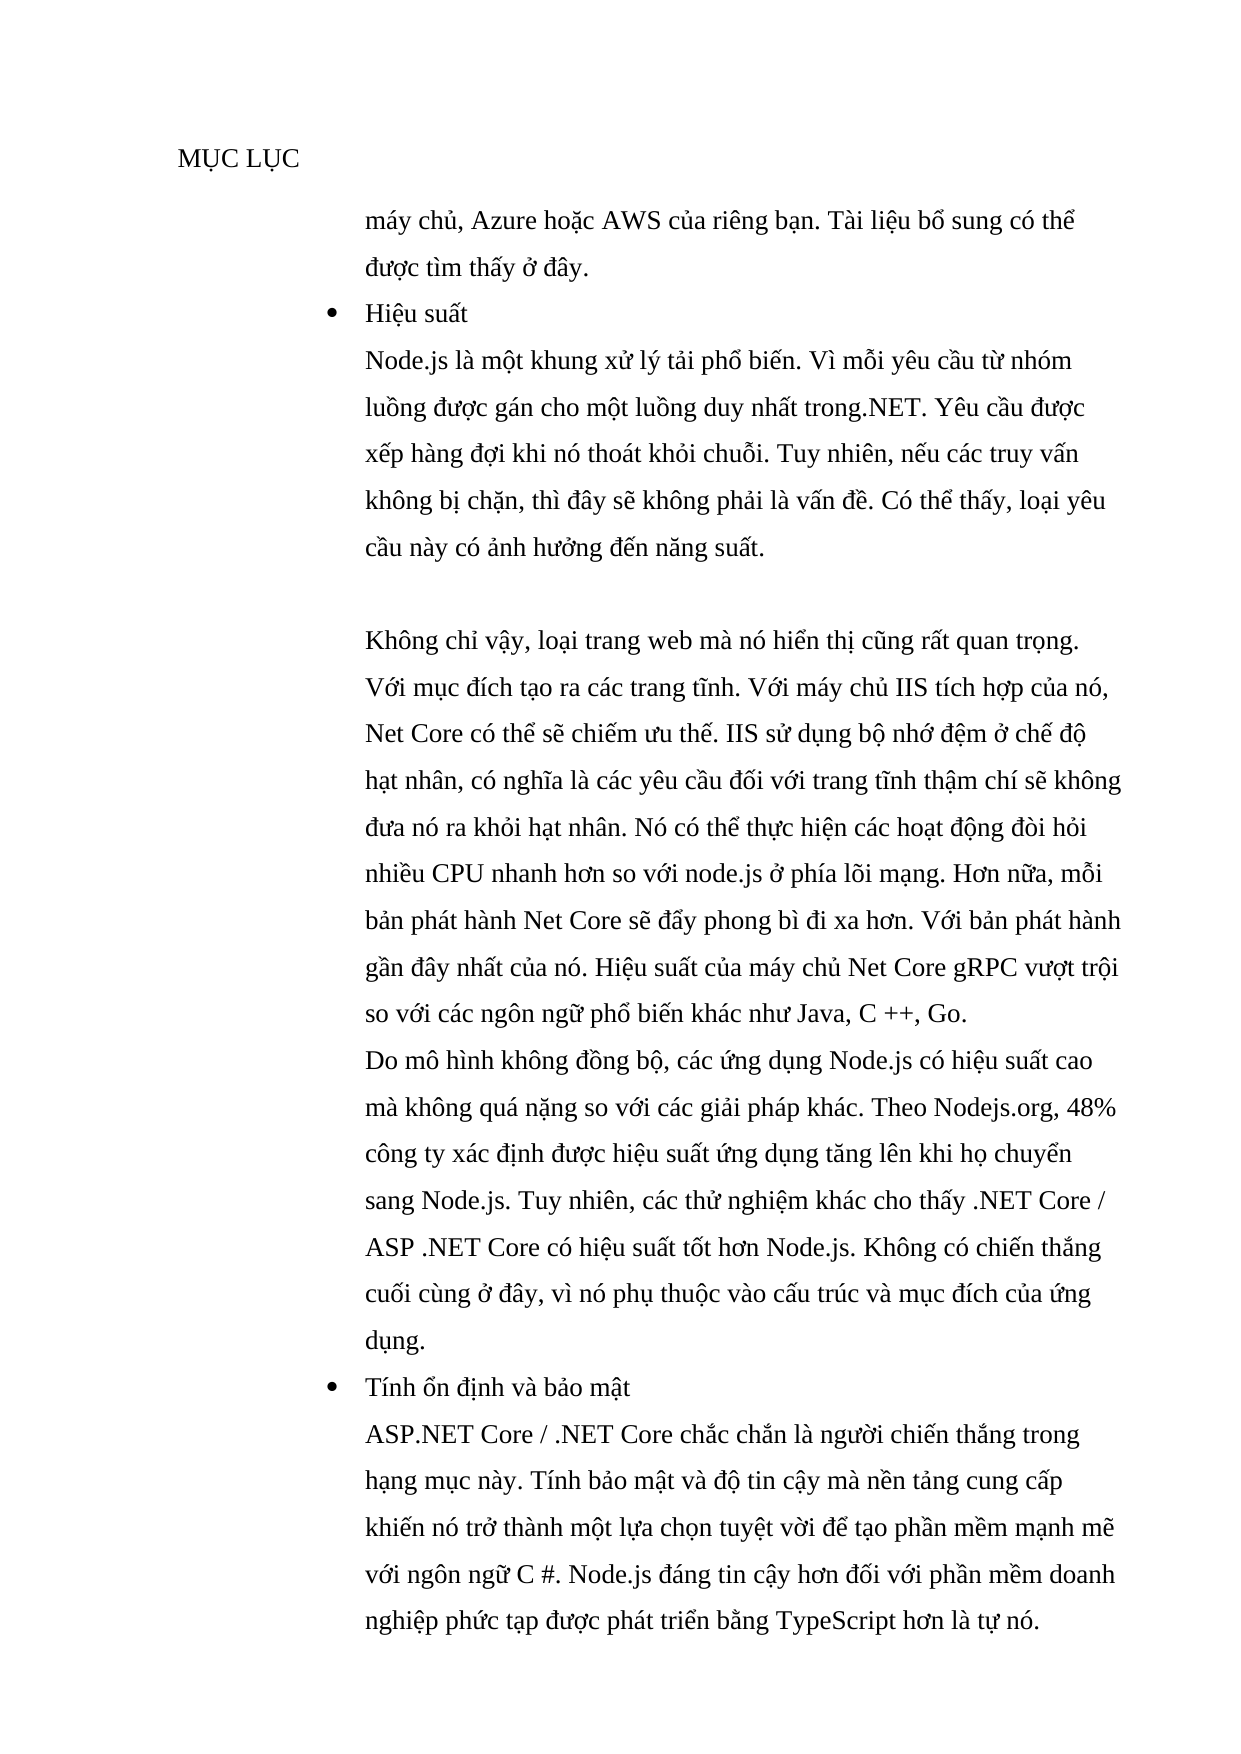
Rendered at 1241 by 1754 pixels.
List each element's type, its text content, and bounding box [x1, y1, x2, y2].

list Do mô hình không đồng bộ, các ứng dụng Node.js có hiệu suất cao mà không quá nặng so với các giải pháp khác. Theo Nodejs.org, 48% công ty xác định được hiệu suất ứng dụng tăng lên khi họ chuyển sang Node.js. Tuy nhiên, các thử nghiệm khác cho thấy .NET Core / ASP .NET Core có hiệu suất tốt hơn Node.js. Không có chiến thắng cuối cùng ở đây, vì nó phụ thuộc vào cấu trúc và mục đích của ứng dụng. [365, 1044, 1122, 1355]
list Không chỉ vậy, loại trang web mà nó hiển thị cũng rất quan trọng. Với mục đích tạo ra các trang tĩnh. Với máy chủ IIS tích hợp của nó, Net Core có thể sẽ chiếm ưu thế. IIS sử dụng bộ nhớ đệm ở chế độ hạt nhân, có nghĩa là các yêu cầu đối với trang tĩnh thậm chí sẽ không đưa nó ra khỏi hạt nhân. Nó có thể thực hiện các hoạt động đòi hỏi nhiều CPU nhanh hơn so với node.js ở phía lõi mạng. Hơn nữa, mỗi bản phát hành Net Core sẽ đẩy phong bì đi xa hơn. Với bản phát hành gần đây nhất của nó. Hiệu suất của máy chủ Net Core gRPC vượt trội so với các ngôn ngữ phổ biến khác như Java, C ++, Go. [365, 624, 1122, 1029]
list Hiệu suất [327, 297, 1122, 329]
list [365, 204, 1122, 282]
list ASP.NET Core / .NET Core chắc chắn là người chiến thắng trong hạng mục này. Tính bảo mật và độ tin cậy mà nền tảng cung cấp khiến nó trở thành một lựa chọn tuyệt vời để tạo phần mềm mạnh mẽ với ngôn ngữ C #. Node.js đáng tin cậy hơn đối với phần mềm doanh nghiệp phức tạp được phát triển bằng TypeScript hơn là tự nó. [365, 1418, 1122, 1636]
list Tính ổn định và bảo mật [327, 1371, 1122, 1402]
list Node.js là một khung xử lý tải phổ biến. Vì mỗi yêu cầu từ nhóm luồng được gán cho một luồng duy nhất trong.NET. Yêu cầu được xếp hàng đợi khi nó thoát khỏi chuỗi. Tuy nhiên, nếu các truy vấn không bị chặn, thì đây sẽ không phải là vấn đề. Có thể thấy, loại yêu cầu này có ảnh hưởng đến năng suất. [365, 344, 1122, 562]
